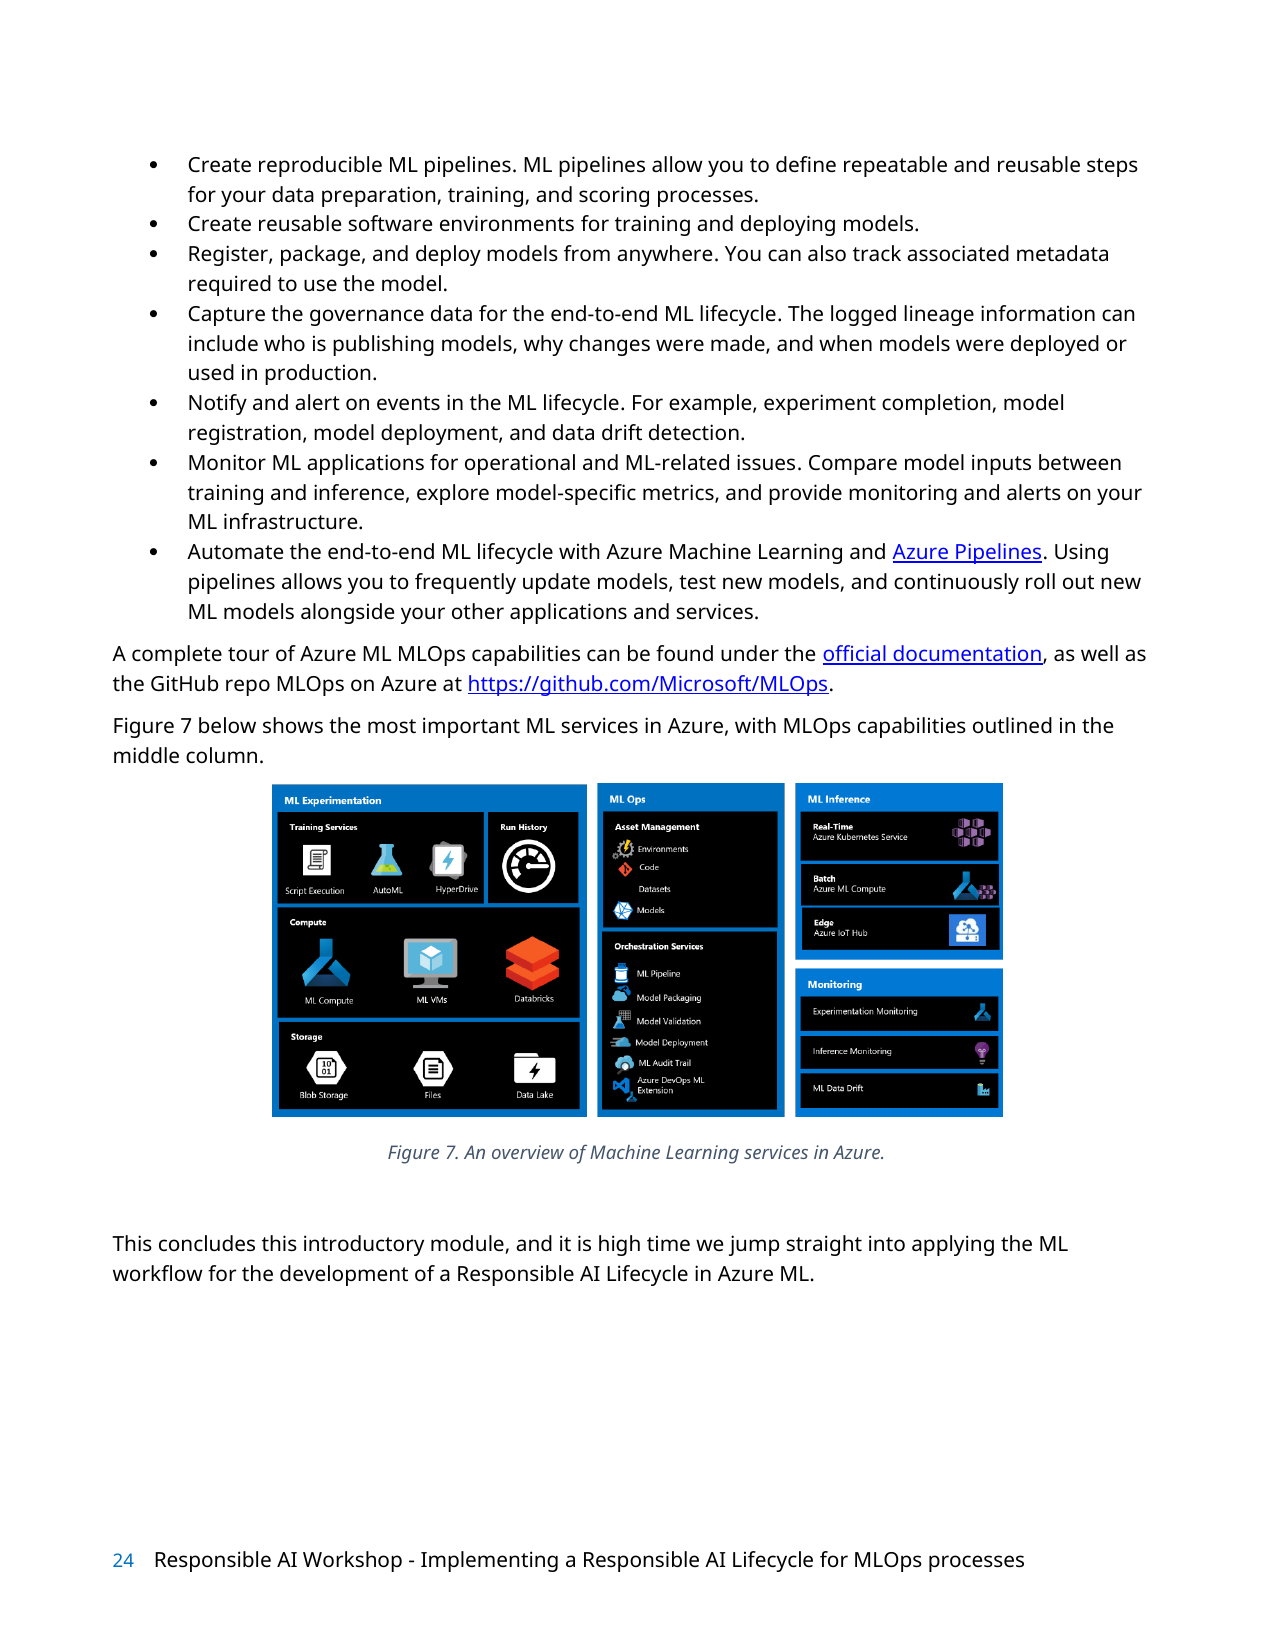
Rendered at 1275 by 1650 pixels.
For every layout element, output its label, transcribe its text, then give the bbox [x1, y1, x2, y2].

list Create reproducible ML pipelines. ML pipelines allow you to define repeatable and reusable steps for your data preparation, training, and scoring processes. [150, 150, 1162, 208]
text This concludes this introductory module, and it is high time we jump straight into applying the ML workflow for the development of a Responsible AI Lifecycle in Azure ML. [112, 1229, 1162, 1287]
list Monitor ML applications for operational and ML-related issues. Compare model inputs between training and inference, explore model-specific metrics, and provide monitoring and alerts on your ML infrastructure. [150, 448, 1162, 536]
list Capture the governance data for the end-to-end ML lifecycle. The logged lineage information can include who is publishing models, why changes were made, and when models were deployed or used in production. [150, 299, 1162, 387]
list Register, package, and deploy models from anywhere. You can also track associated metadata required to use the model. [150, 239, 1162, 298]
picture [272, 783, 1003, 1126]
list Create reusable software environments for training and deploying models. [150, 209, 1162, 238]
list Notify and alert on events in the ML lifecycle. For example, experiment completion, model registration, model deployment, and data drift detection. [150, 388, 1162, 447]
text A complete tour of Azure ML MLOps capabilities can be found under the official documentation, as well as the GitHub repo MLOps on Azure at https://github.com/Microsoft/MLOps. [112, 639, 1162, 697]
list Automate the end-to-end ML lifecycle with Azure Machine Learning and Azure Pipelines. Using pipelines allows you to frequently update models, test new models, and continuously roll out new ML models alongside your other applications and services. [150, 537, 1162, 625]
